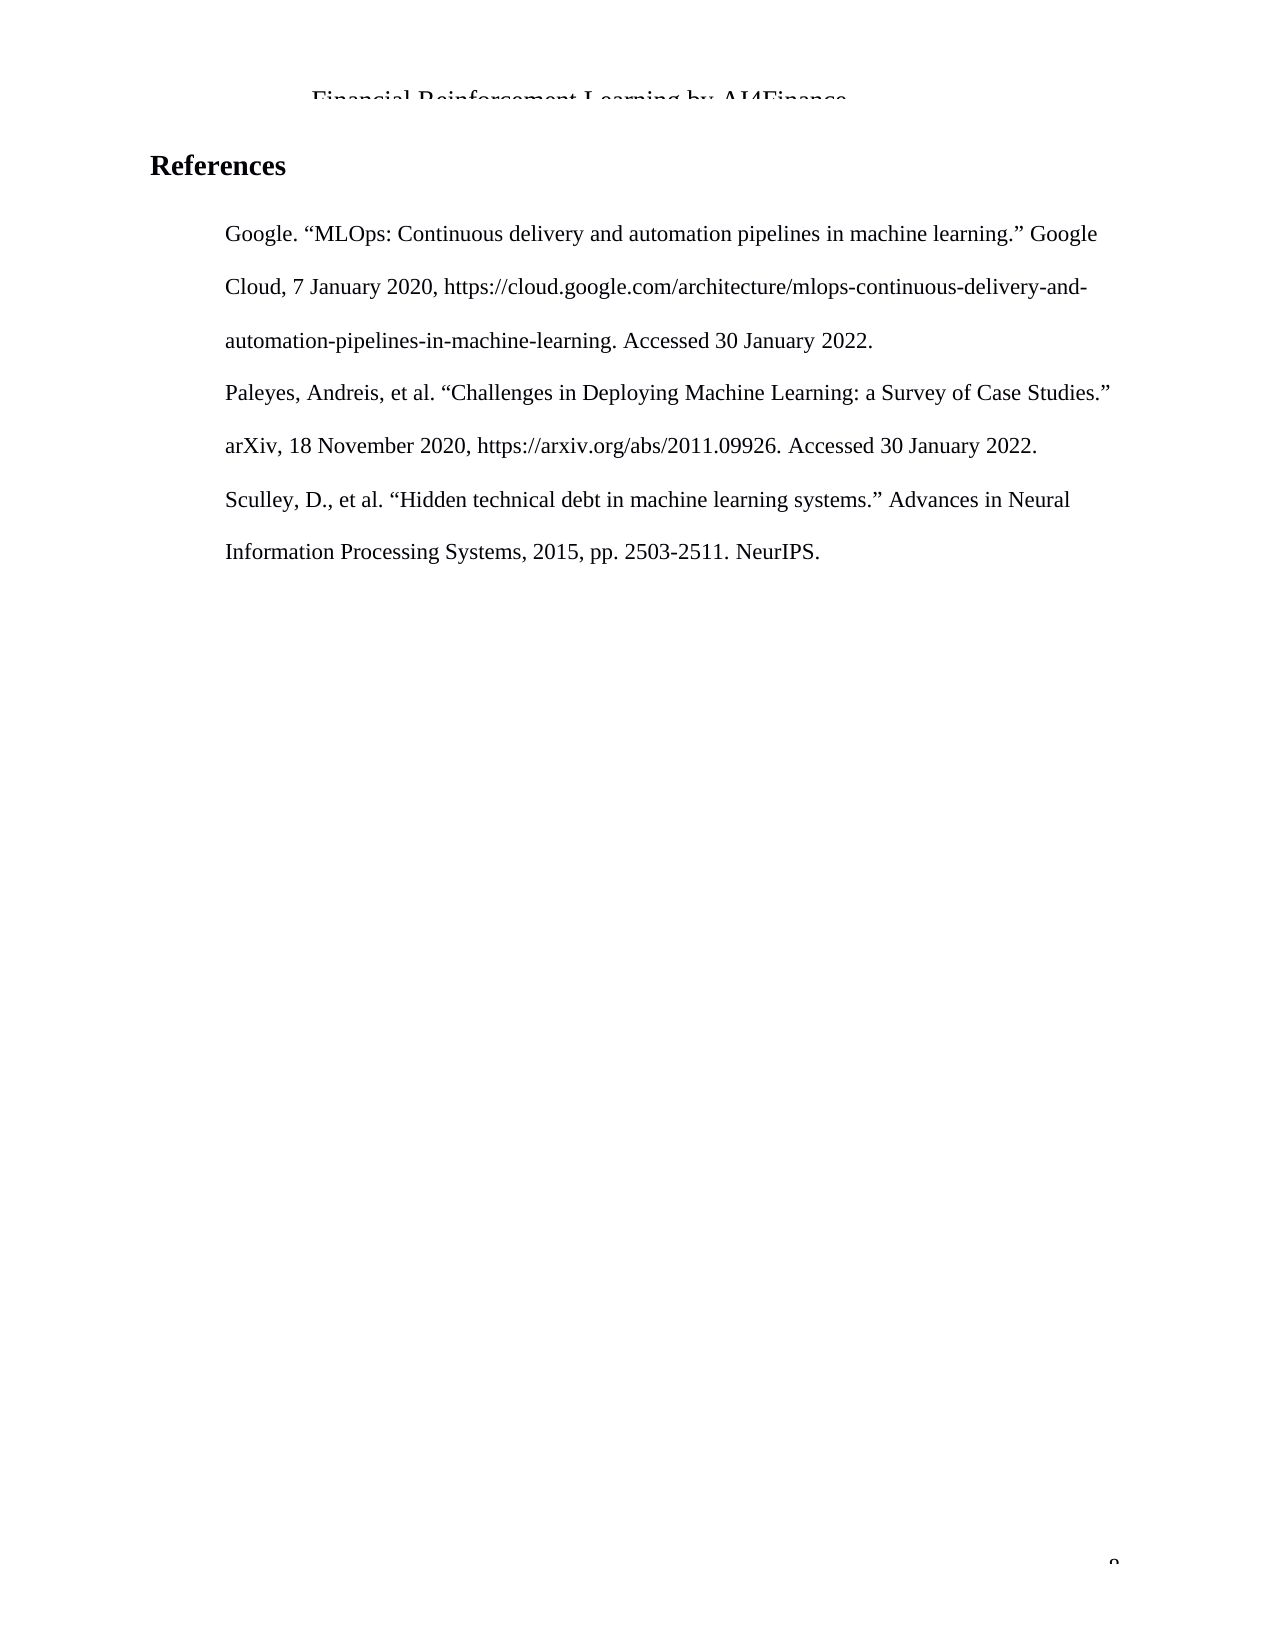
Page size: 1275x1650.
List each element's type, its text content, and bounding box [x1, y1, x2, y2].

text Sculley, D., et al. “Hidden technical debt in machine learning systems.” Advances in Neural Information Processing Systems, 2015, pp. 2503-2511. NeurIPS. [225, 486, 1119, 564]
text References [150, 148, 1119, 182]
text automation-pipelines-in-machine-learning. Accessed 30 January 2022. [225, 327, 1119, 353]
text Google. “MLOps: Continuous delivery and automation pipelines in machine learning.” Google Cloud, 7 January 2020, https://cloud.google.com/architecture/mlops-continuous-delivery-and- [225, 220, 1119, 299]
text Paleyes, Andreis, et al. “Challenges in Deploying Machine Learning: a Survey of Case Studies.” arXiv, 18 November 2020, https://arxiv.org/abs/2011.09926. Accessed 30 January 2022. [225, 379, 1119, 458]
